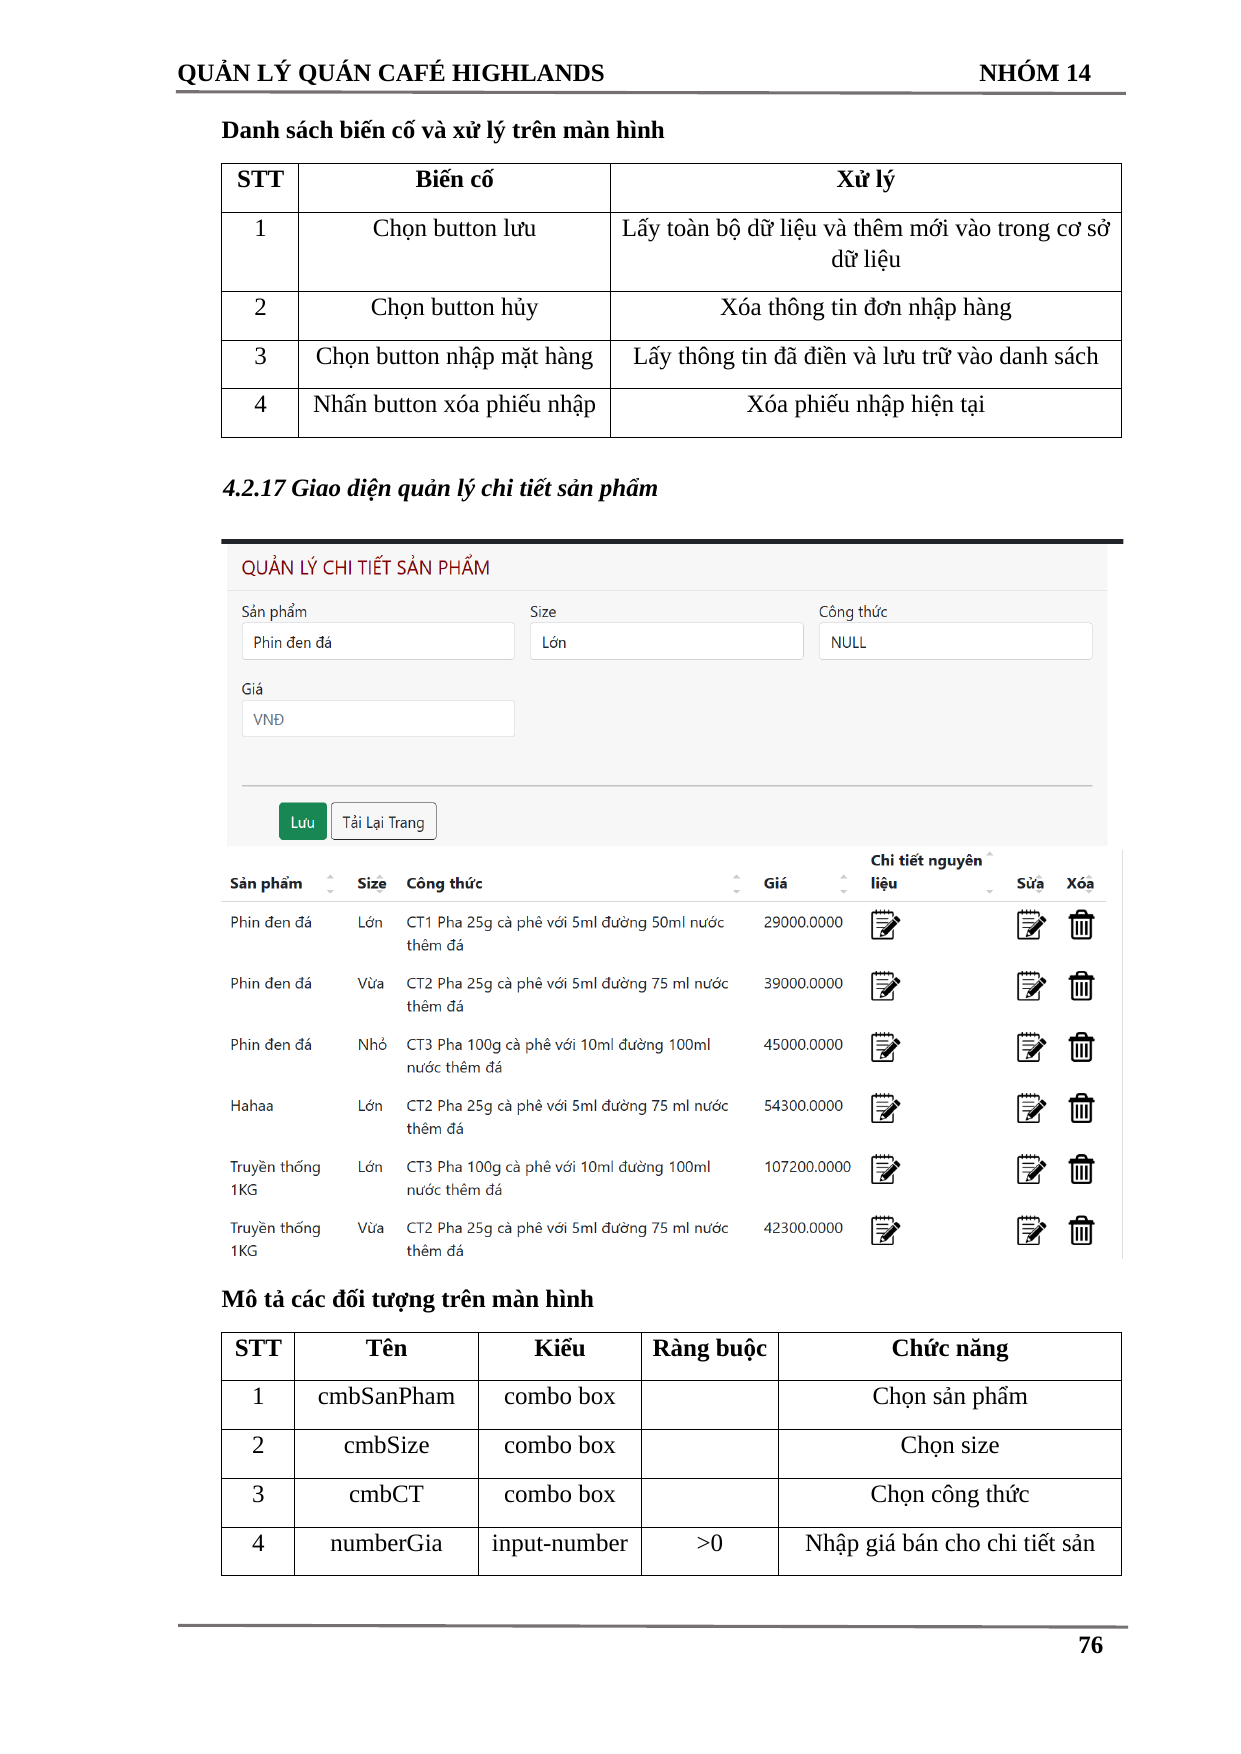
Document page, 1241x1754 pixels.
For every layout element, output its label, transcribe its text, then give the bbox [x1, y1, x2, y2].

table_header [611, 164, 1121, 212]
picture [221, 850, 1125, 1259]
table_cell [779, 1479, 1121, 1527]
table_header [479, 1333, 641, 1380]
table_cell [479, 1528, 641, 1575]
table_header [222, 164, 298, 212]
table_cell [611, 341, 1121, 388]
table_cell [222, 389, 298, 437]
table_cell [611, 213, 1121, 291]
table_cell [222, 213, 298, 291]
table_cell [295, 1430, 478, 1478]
text Danh sách biến cố và xử lý trên màn hình [221, 115, 1122, 144]
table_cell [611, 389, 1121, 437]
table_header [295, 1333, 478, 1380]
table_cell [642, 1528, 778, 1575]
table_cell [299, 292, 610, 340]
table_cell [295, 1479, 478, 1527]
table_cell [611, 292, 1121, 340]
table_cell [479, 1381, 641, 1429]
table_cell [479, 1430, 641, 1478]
text Mô tả các đối tượng trên màn hình [221, 1284, 1122, 1313]
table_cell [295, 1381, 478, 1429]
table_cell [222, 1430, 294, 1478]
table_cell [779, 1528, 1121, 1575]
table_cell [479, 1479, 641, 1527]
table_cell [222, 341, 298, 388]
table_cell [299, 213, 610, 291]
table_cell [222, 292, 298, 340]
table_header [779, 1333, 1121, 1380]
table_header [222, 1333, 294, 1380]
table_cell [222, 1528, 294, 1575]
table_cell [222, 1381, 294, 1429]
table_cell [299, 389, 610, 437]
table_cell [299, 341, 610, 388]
picture [221, 539, 1124, 846]
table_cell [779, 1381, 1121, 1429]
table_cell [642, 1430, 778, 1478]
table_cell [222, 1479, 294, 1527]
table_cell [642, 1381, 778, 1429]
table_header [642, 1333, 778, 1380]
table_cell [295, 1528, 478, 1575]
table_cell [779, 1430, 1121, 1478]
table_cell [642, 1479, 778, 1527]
list Giao diện quản lý chi tiết sản phẩm [223, 473, 1122, 502]
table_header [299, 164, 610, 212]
